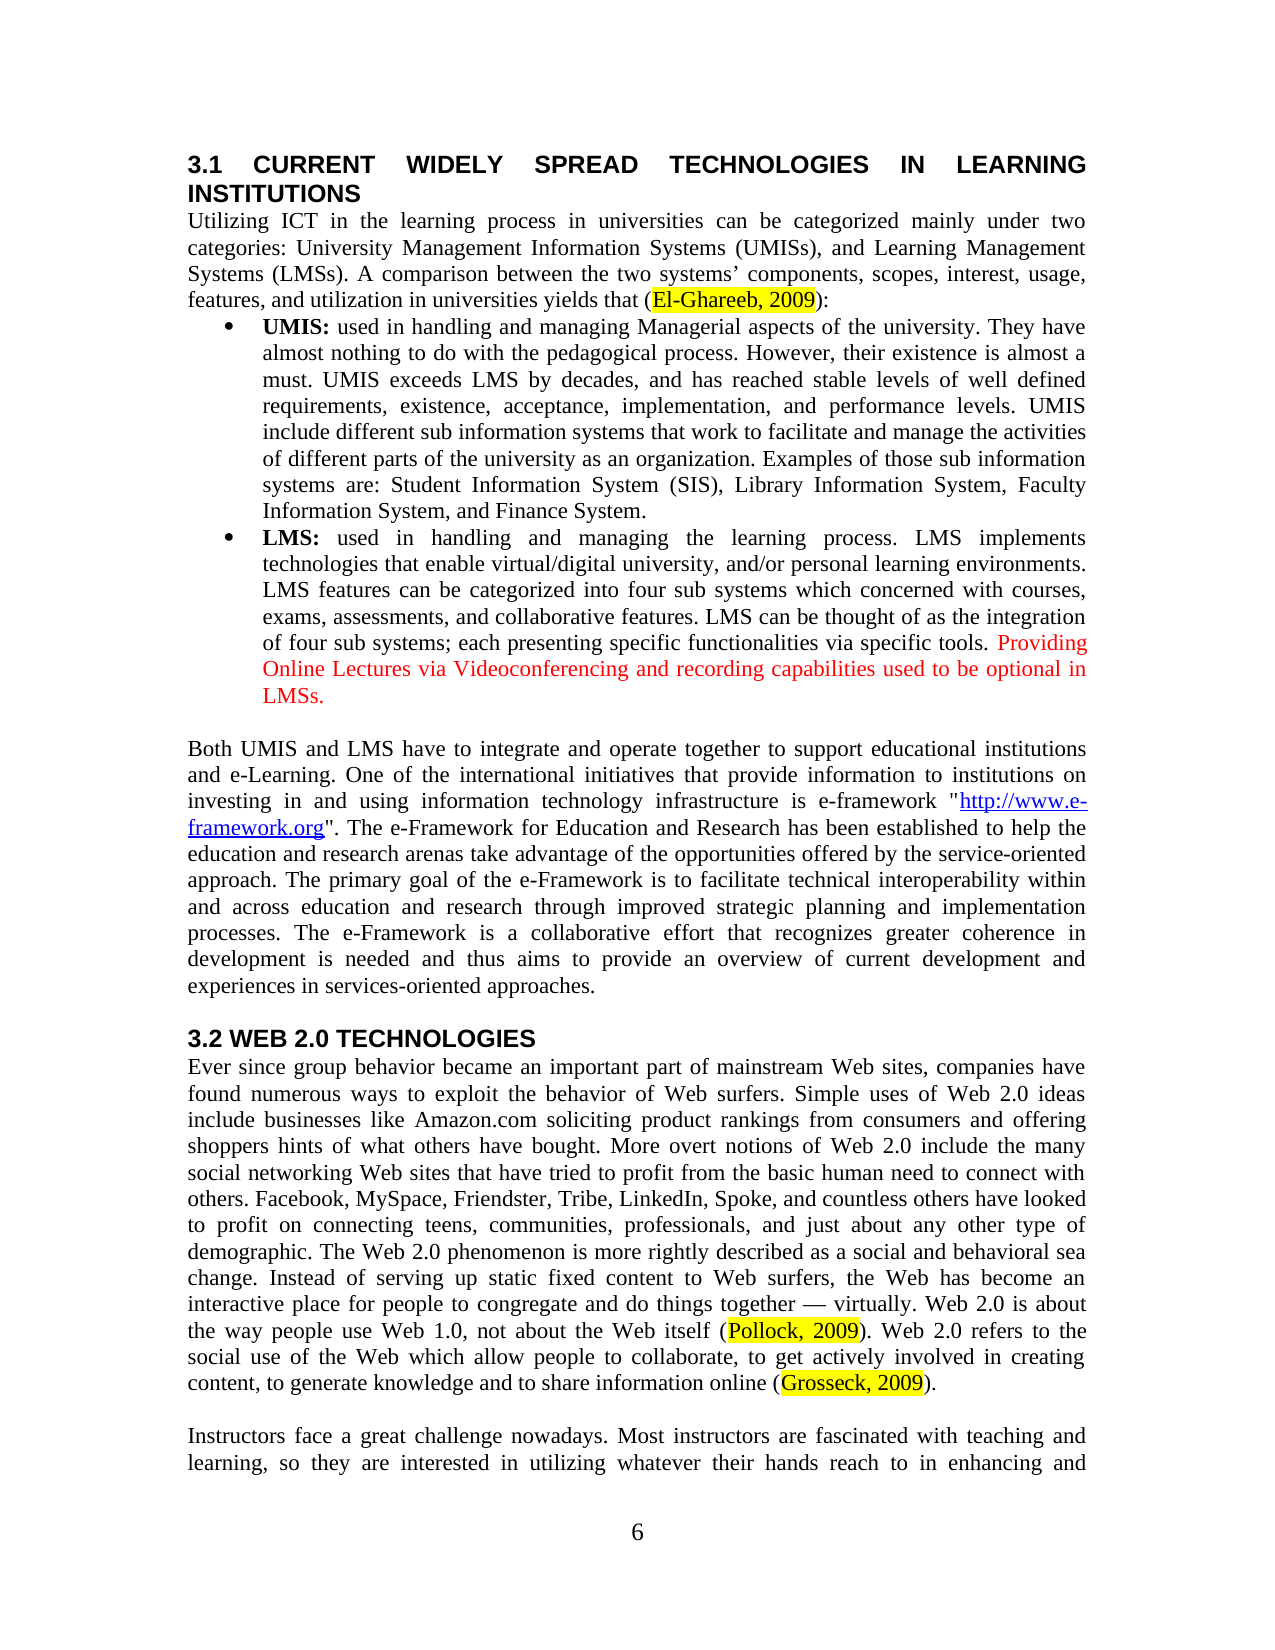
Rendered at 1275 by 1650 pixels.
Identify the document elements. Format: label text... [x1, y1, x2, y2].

text 3.1 CURRENT WIDELY SPREAD TECHNOLOGIES IN LEARNING INSTITUTIONS [187, 150, 1087, 207]
list LMS: used in handling and managing the learning process. LMS implements technologies that enable virtual/digital university, and/or personal learning environments. LMS features can be categorized into four sub systems which concerned with courses, exams, assessments, and collaborative features. LMS can be thought of as the integration of four sub systems; each presenting specific functionalities via specific tools. Providing Online Lectures via Videoconferencing and recording capabilities used to be optional in LMSs. [225, 524, 1087, 708]
text Utilizing ICT in the learning process in universities can be categorized mainly under two categories: University Management Information Systems (UMISs), and Learning Management Systems (LMSs). A comparison between the two systems’ components, scopes, interest, usage, features, and utilization in universities yields that (El-Ghareeb, 2009): [187, 207, 1087, 313]
list UMIS: used in handling and managing Managerial aspects of the university. They have almost nothing to do with the pedagogical process. However, their existence is almost a must. UMIS exceeds LMS by decades, and has reached stable levels of well defined requirements, existence, acceptance, implementation, and performance levels. UMIS include different sub information systems that work to facilitate and manage the activities of different parts of the university as an organization. Examples of those sub information systems are: Student Information System (SIS), Library Information System, Faculty Information System, and Finance System. [225, 313, 1087, 524]
text 3.2 WEB 2.0 TECHNOLOGIES [187, 1024, 1087, 1053]
text Both UMIS and LMS have to integrate and operate together to support educational institutions and e-Learning. One of the international initiatives that provide information to institutions on investing in and using information technology infrastructure is e-framework "http://www.e-framework.org". The e-Framework for Education and Research has been established to help the education and research arenas take advantage of the opportunities offered by the service-oriented approach. The primary goal of the e-Framework is to facilitate technical interoperability within and across education and research through improved strategic planning and implementation processes. The e-Framework is a collaborative effort that recognizes greater coherence in development is needed and thus aims to provide an overview of current development and experiences in services-oriented approaches. [187, 734, 1087, 998]
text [187, 1422, 1087, 1475]
text Ever since group behavior became an important part of mainstream Web sites, companies have found numerous ways to exploit the behavior of Web surfers. Simple uses of Web 2.0 ideas include businesses like Amazon.com soliciting product rankings from consumers and offering shoppers hints of what others have bought. More overt notions of Web 2.0 include the many social networking Web sites that have tried to profit from the basic human need to connect with others. Facebook, MySpace, Friendster, Tribe, LinkedIn, Spoke, and countless others have looked to profit on connecting teens, communities, professionals, and just about any other type of demographic. The Web 2.0 phenomenon is more rightly described as a social and behavioral sea change. Instead of serving up static fixed content to Web surfers, the Web has become an interactive place for people to congregate and do things together — virtually. Web 2.0 is about the way people use Web 1.0, not about the Web itself (Pollock, 2009). Web 2.0 refers to the social use of the Web which allow people to collaborate, to get actively involved in creating content, to generate knowledge and to share information online (Grosseck, 2009). [187, 1053, 1087, 1396]
